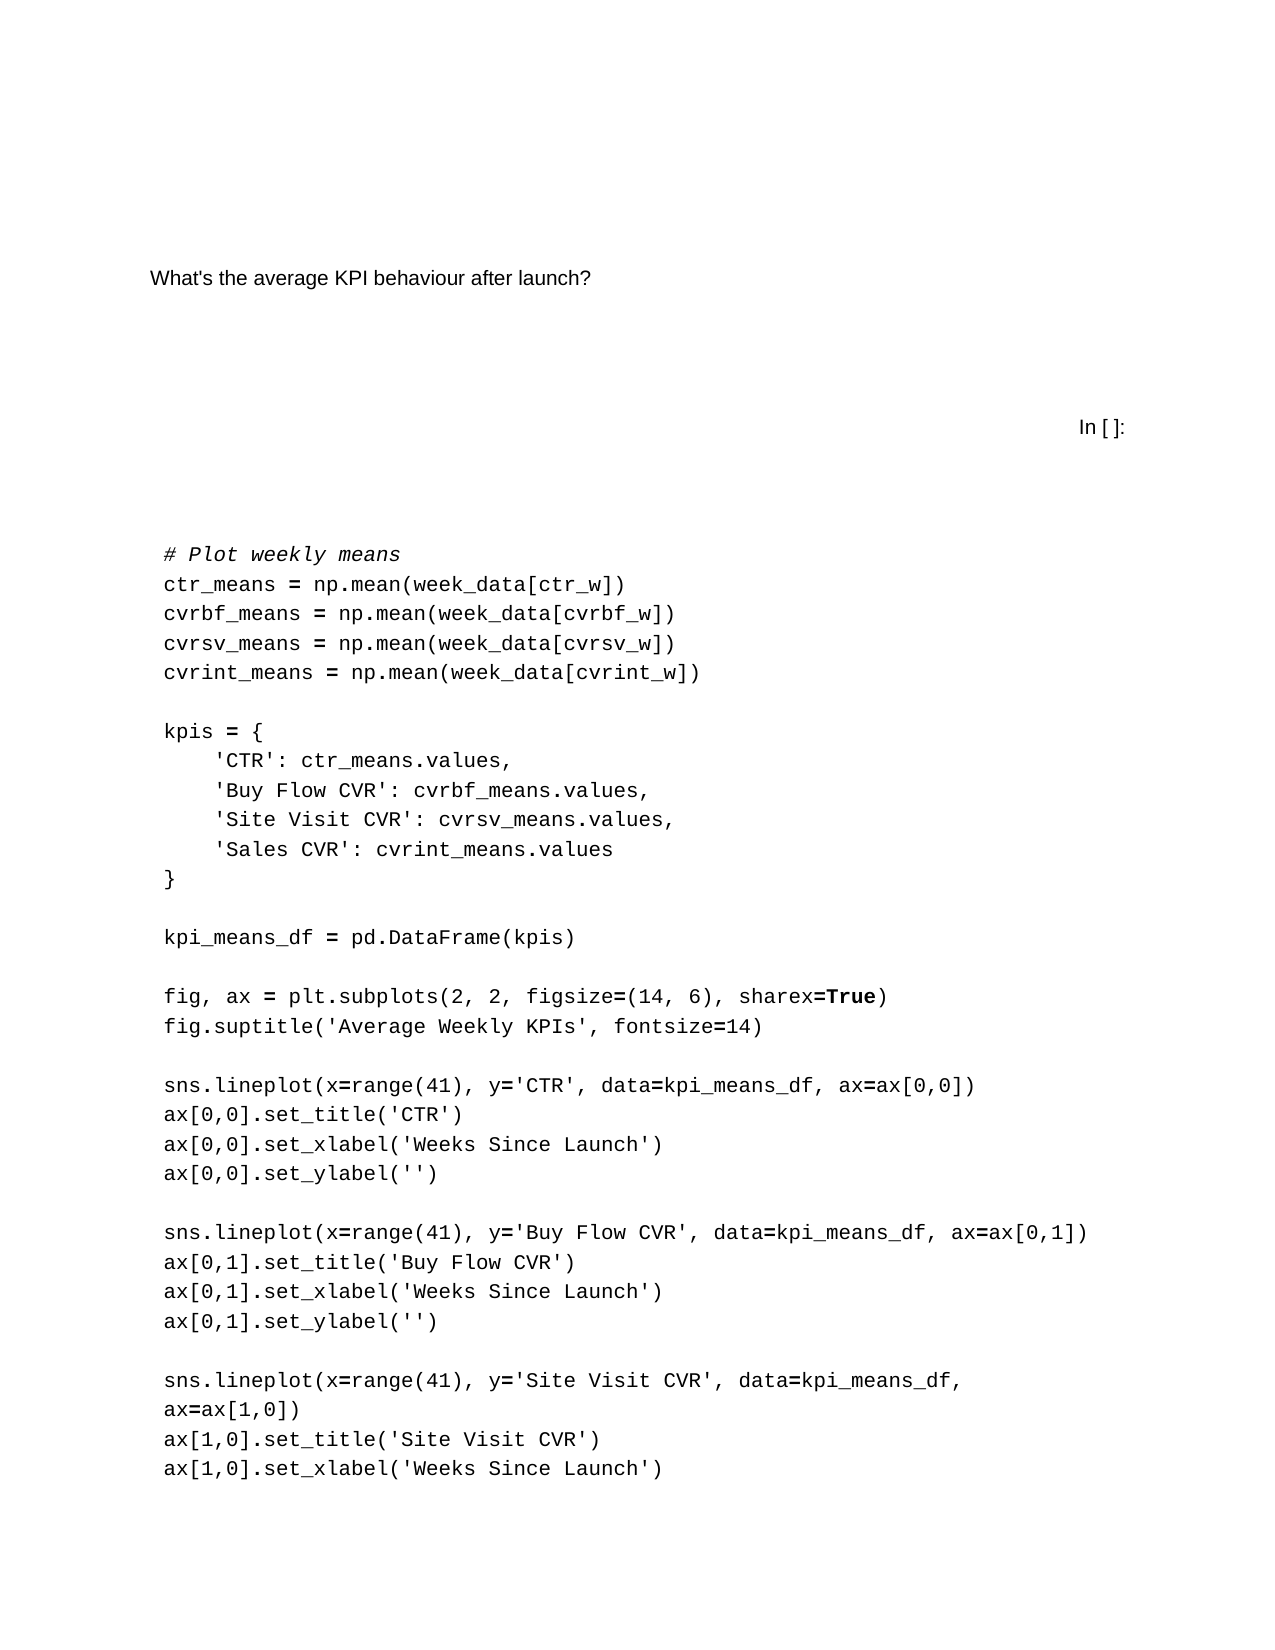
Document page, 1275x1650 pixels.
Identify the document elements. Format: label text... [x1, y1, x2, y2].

text What's the average KPI behaviour after launch? [150, 266, 1094, 290]
text In [ ]: [150, 415, 1125, 439]
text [163, 544, 1112, 1482]
